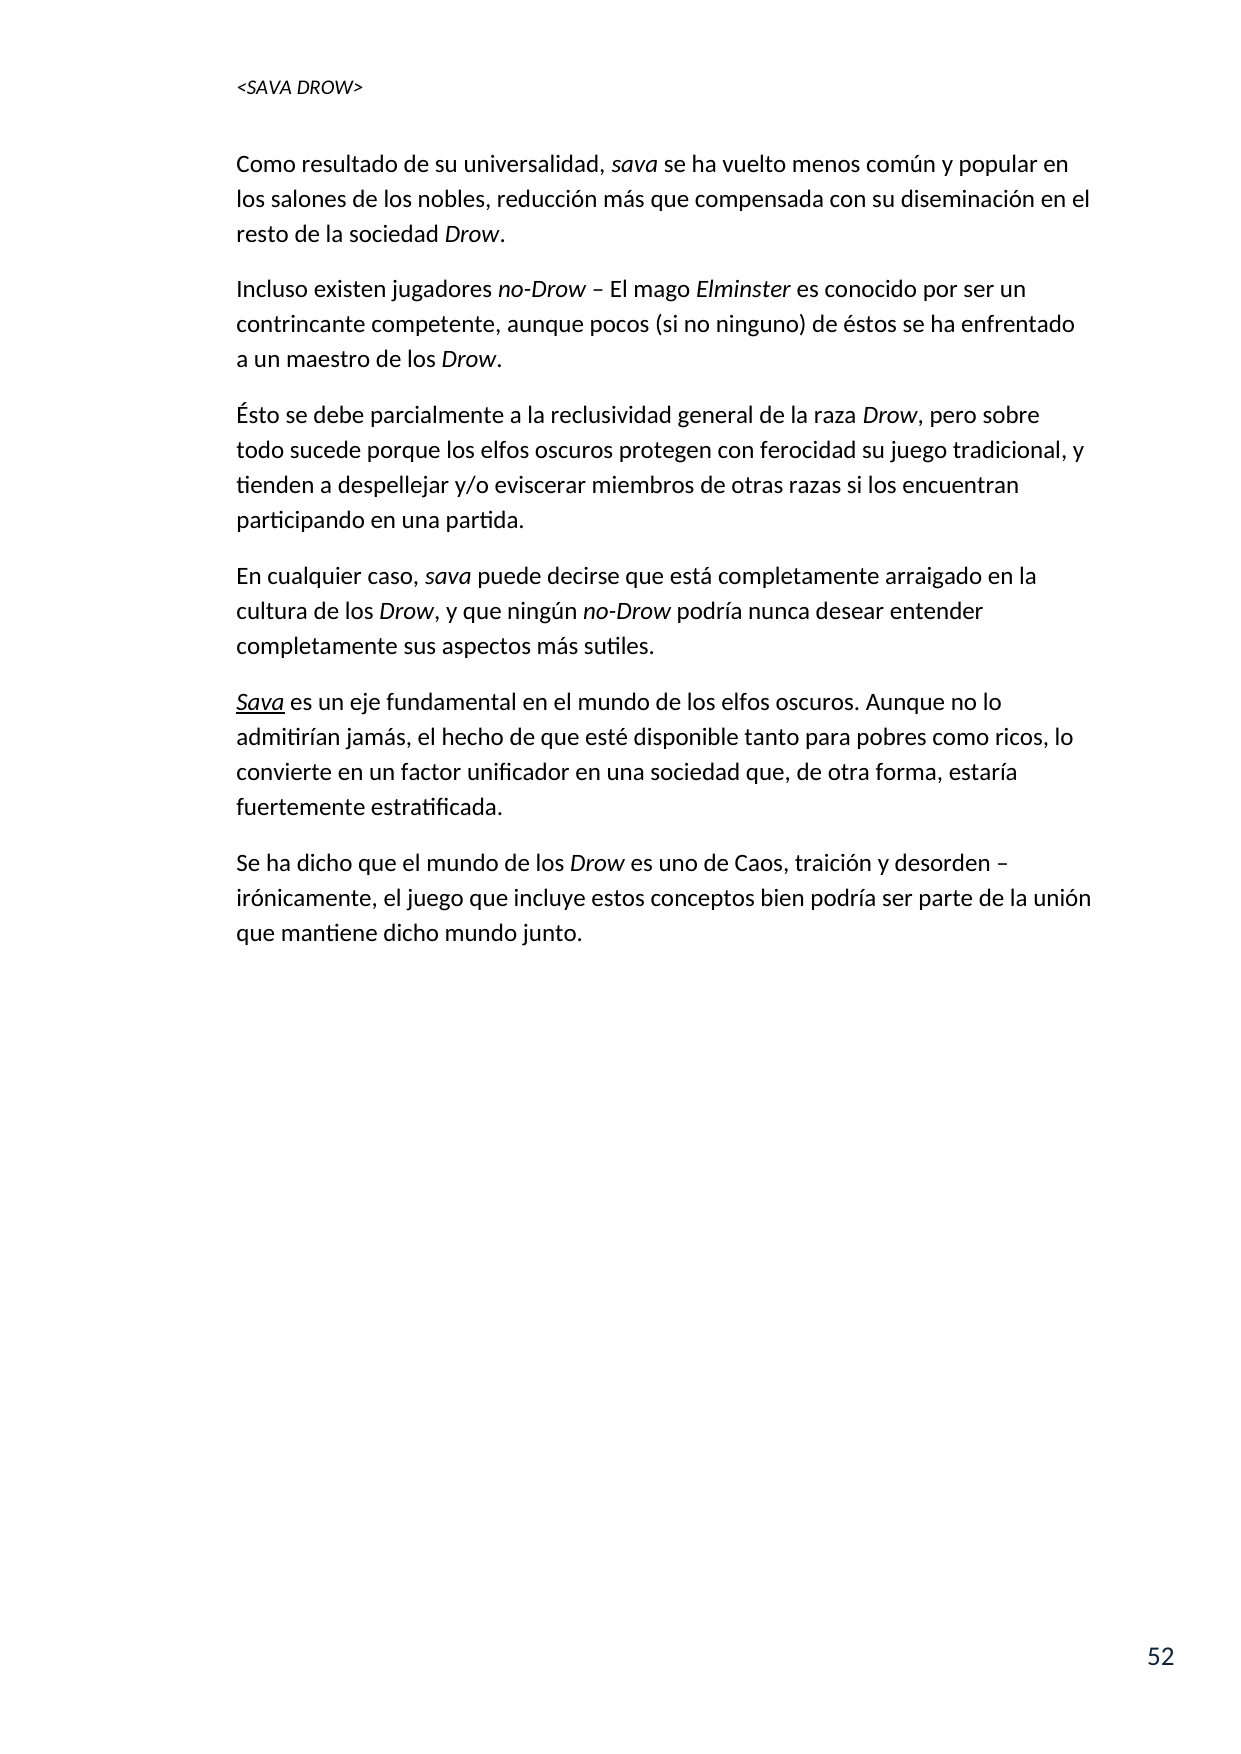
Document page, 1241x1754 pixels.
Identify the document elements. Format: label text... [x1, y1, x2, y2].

text Se ha dicho que el mundo de los Drow es uno de Caos, traición y desorden – irónicamente, el juego que incluye estos conceptos bien podría ser parte de la unión que mantiene dicho mundo junto. [236, 847, 1092, 947]
text Como resultado de su universalidad, sava se ha vuelto menos común y popular en los salones de los nobles, reducción más que compensada con su diseminación en el resto de la sociedad Drow. [236, 148, 1092, 248]
text Incluso existen jugadores no-Drow – El mago Elminster es conocido por ser un contrincante competente, aunque pocos (si no ninguno) de éstos se ha enfrentado a un maestro de los Drow. [236, 273, 1092, 374]
text Sava es un eje fundamental en el mundo de los elfos oscuros. Aunque no lo admitirían jamás, el hecho de que esté disponible tanto para pobres como ricos, lo convierte en un factor unificador en una sociedad que, de otra forma, estaría fuertemente estratificada. [236, 686, 1092, 822]
text Ésto se debe parcialmente a la reclusividad general de la raza Drow, pero sobre todo sucede porque los elfos oscuros protegen con ferocidad su juego tradicional, y tienden a despellejar y/o eviscerar miembros de otras razas si los encuentran participando en una partida. [236, 399, 1092, 535]
text En cualquier caso, sava puede decirse que está completamente arraigado en la cultura de los Drow, y que ningún no-Drow podría nunca desear entender completamente sus aspectos más sutiles. [236, 560, 1092, 661]
